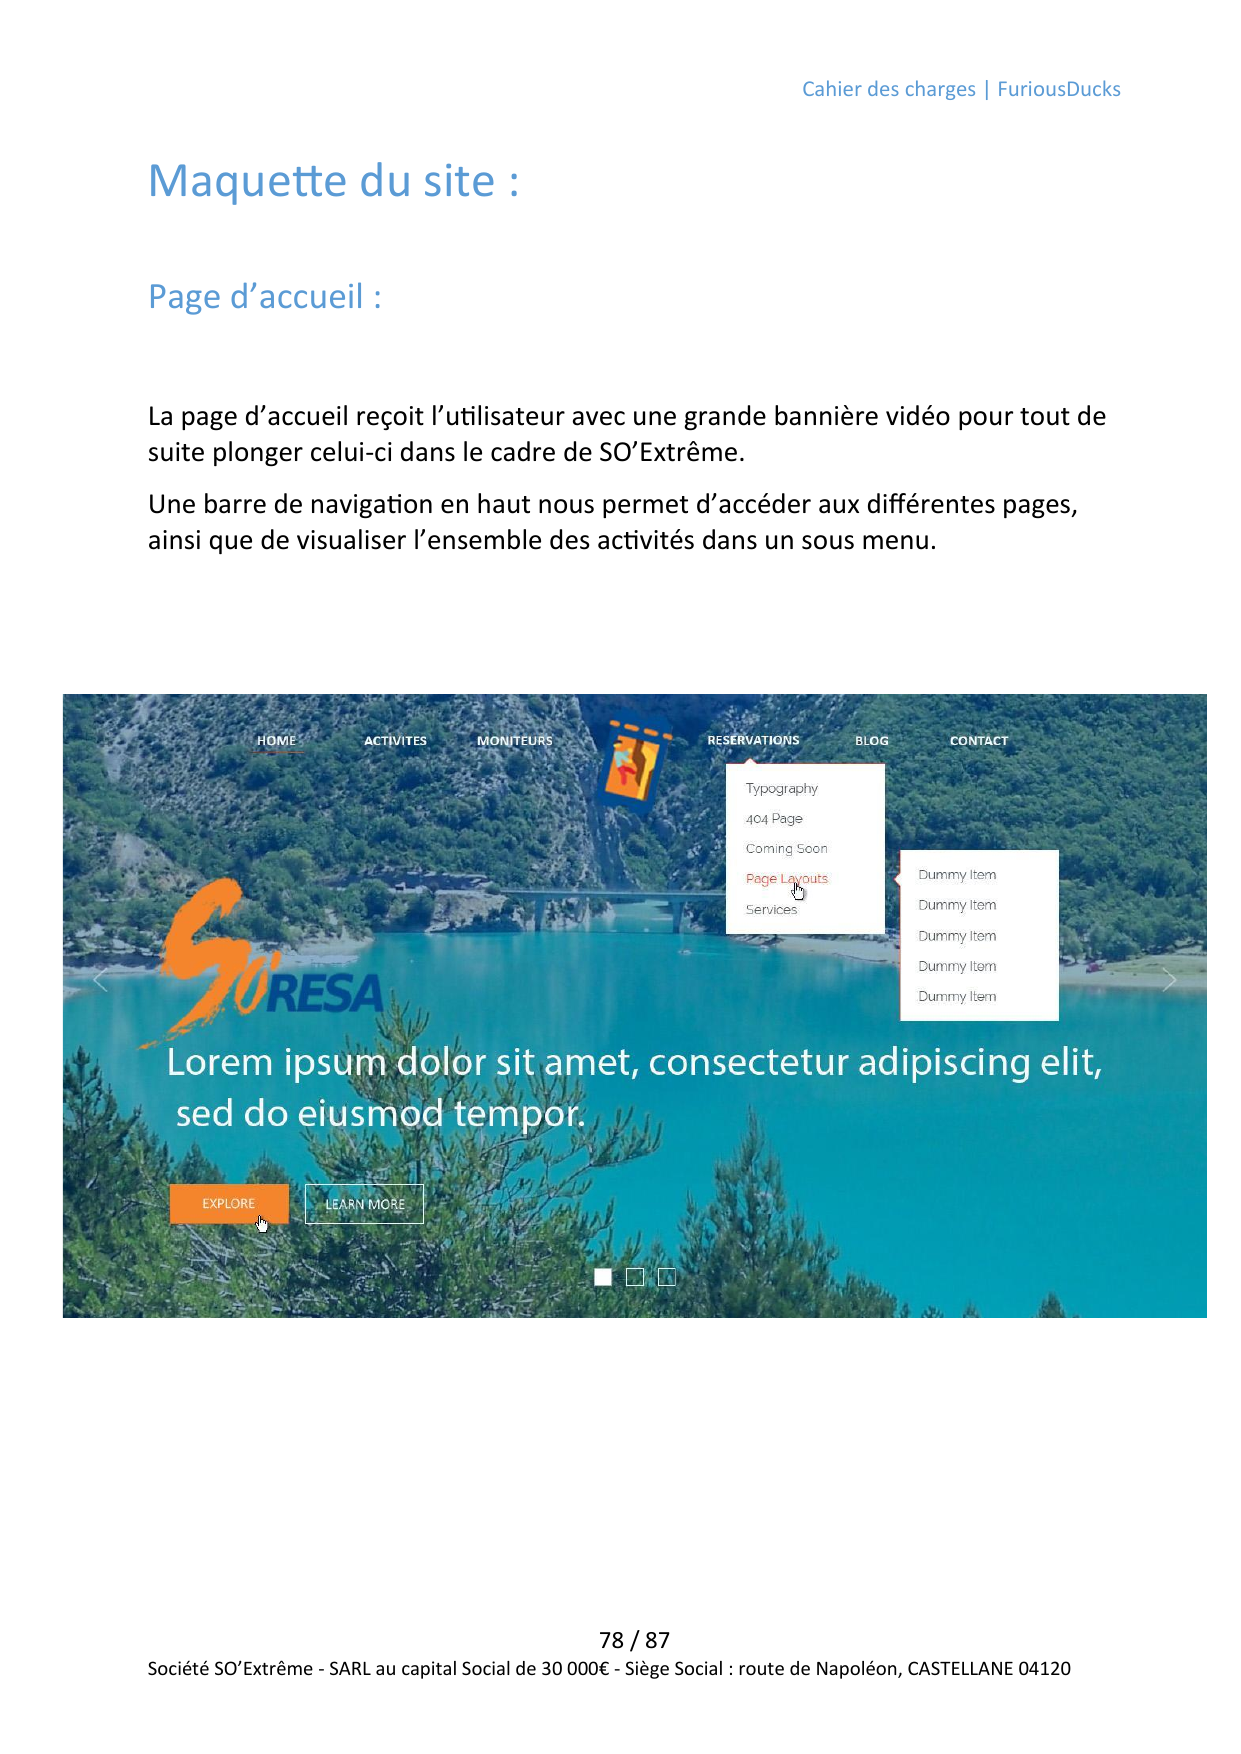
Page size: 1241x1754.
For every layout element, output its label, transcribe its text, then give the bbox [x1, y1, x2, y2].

text Une barre de navigation en haut nous permet d’accéder aux différentes pages, ainsi que de visualiser l’ensemble des activités dans un sous menu. [148, 485, 1121, 557]
picture [62, 694, 1207, 1318]
text Maquette du site : [148, 148, 1121, 209]
text La page d’accueil reçoit l’utilisateur avec une grande bannière vidéo pour tout de suite plonger celui-ci dans le cadre de SO’Extrême. [148, 397, 1121, 469]
text Page d’accueil : [148, 272, 1121, 318]
